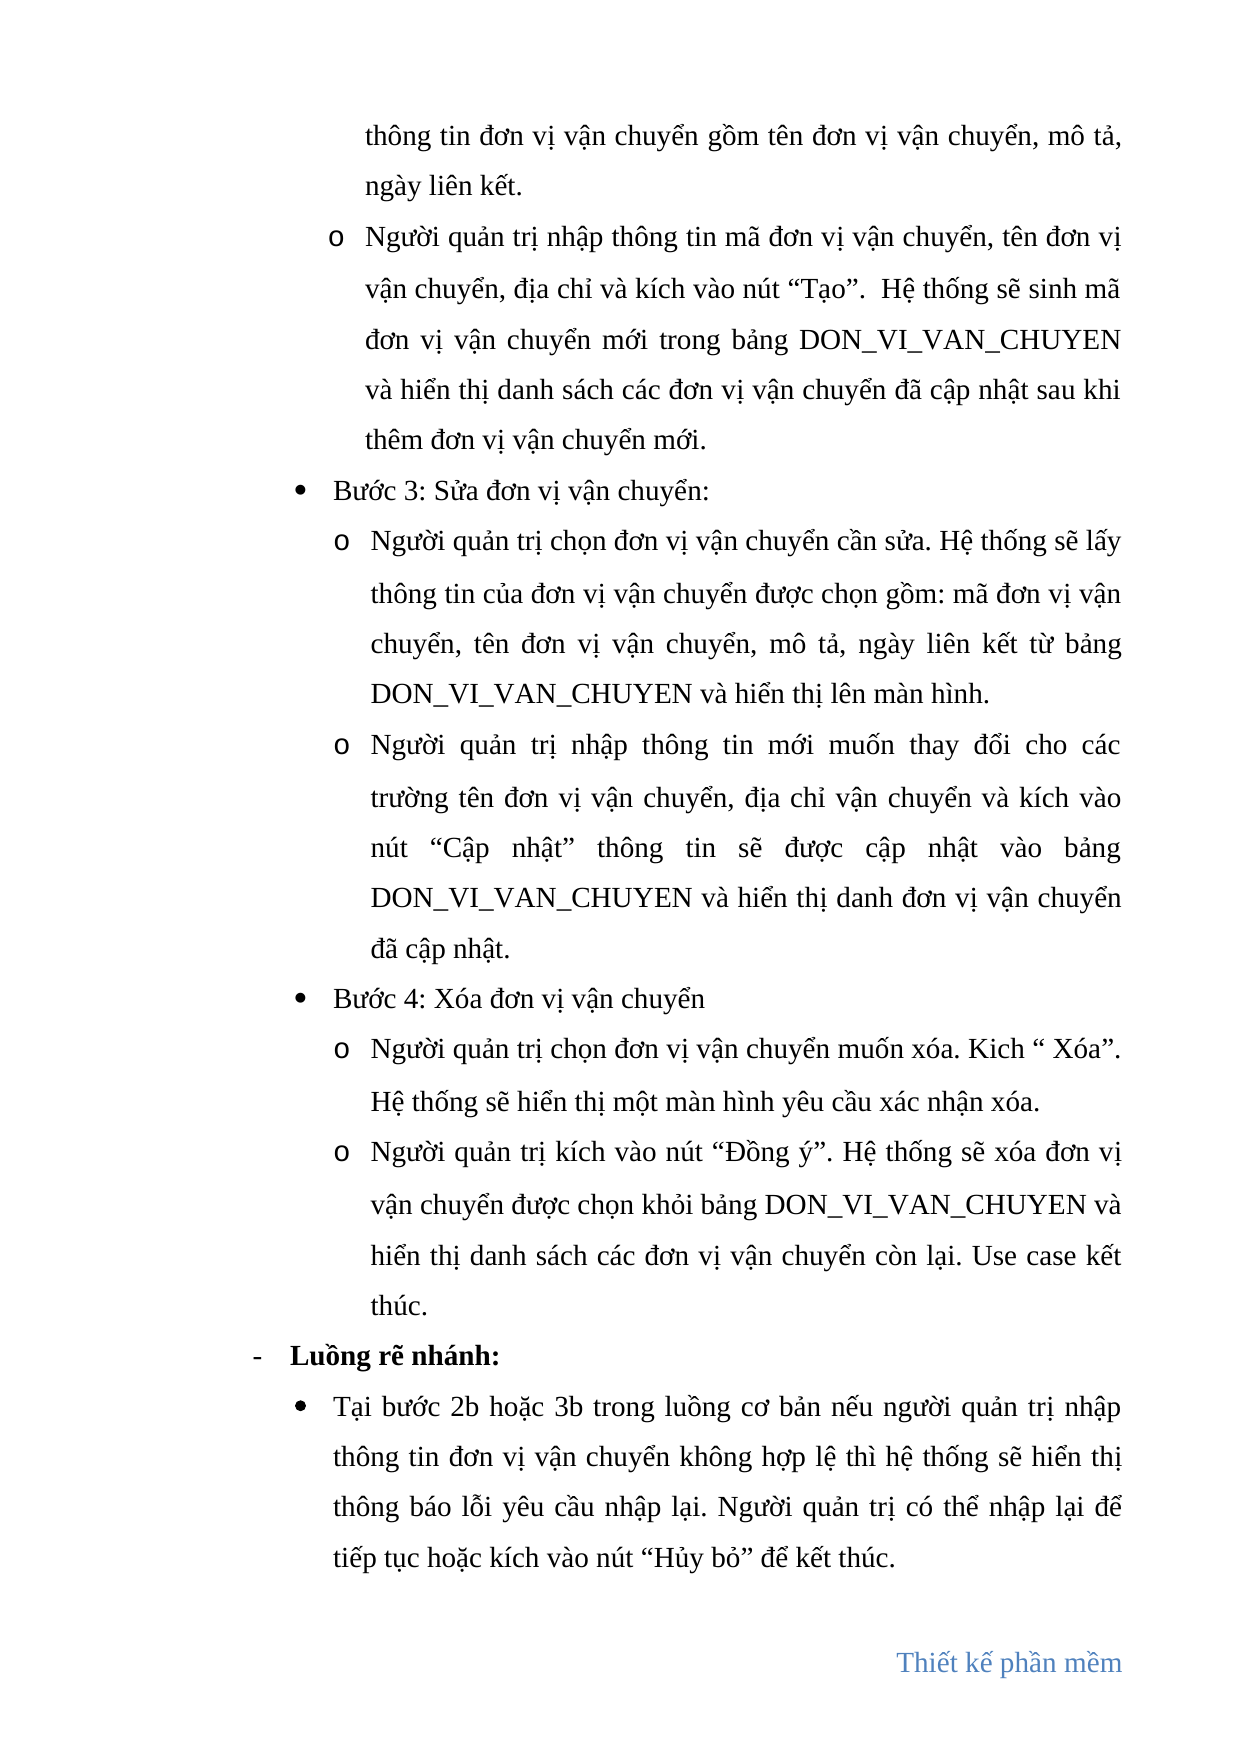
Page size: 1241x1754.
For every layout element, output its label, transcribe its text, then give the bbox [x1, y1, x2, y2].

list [327, 118, 1122, 202]
list Người quản trị chọn đơn vị vận chuyển cần sửa. Hệ thống sẽ lấy thông tin của đơn vị vận chuyển được chọn gồm: mã đơn vị vận chuyển, tên đơn vị vận chuyển, mô tả, ngày liên kết từ bảng DON_VI_VAN_CHUYEN và hiển thị lên màn hình. [333, 523, 1122, 710]
list Bước 4: Xóa đơn vị vận chuyển [295, 981, 1122, 1015]
list Luồng rẽ nhánh: [252, 1338, 1122, 1372]
list Người quản trị kích vào nút “Đồng ý”. Hệ thống sẽ xóa đơn vị vận chuyển được chọn khỏi bảng DON_VI_VAN_CHUYEN và hiển thị danh sách các đơn vị vận chuyển còn lại. Use case kết thúc. [333, 1134, 1122, 1322]
list Người quản trị nhập thông tin mã đơn vị vận chuyển, tên đơn vị vận chuyển, địa chỉ và kích vào nút “Tạo”. Hệ thống sẽ sinh mã đơn vị vận chuyển mới trong bảng DON_VI_VAN_CHUYEN và hiển thị danh sách các đơn vị vận chuyển đã cập nhật sau khi thêm đơn vị vận chuyển mới. [327, 219, 1122, 456]
list Bước 3: Sửa đơn vị vận chuyển: [295, 473, 1122, 506]
list Người quản trị chọn đơn vị vận chuyển muốn xóa. Kich “ Xóa”. Hệ thống sẽ hiển thị một màn hình yêu cầu xác nhận xóa. [333, 1031, 1122, 1118]
list Người quản trị nhập thông tin mới muốn thay đổi cho các trường tên đơn vị vận chuyển, địa chỉ vận chuyển và kích vào nút “Cập nhật” thông tin sẽ được cập nhật vào bảng DON_VI_VAN_CHUYEN và hiển thị danh đơn vị vận chuyển đã cập nhật. [333, 727, 1122, 964]
list Tại bước 2b hoặc 3b trong luồng cơ bản nếu người quản trị nhập thông tin đơn vị vận chuyển không hợp lệ thì hệ thống sẽ hiển thị thông báo lỗi yêu cầu nhập lại. Người quản trị có thể nhập lại để tiếp tục hoặc kích vào nút “Hủy bỏ” để kết thúc. [295, 1389, 1122, 1573]
